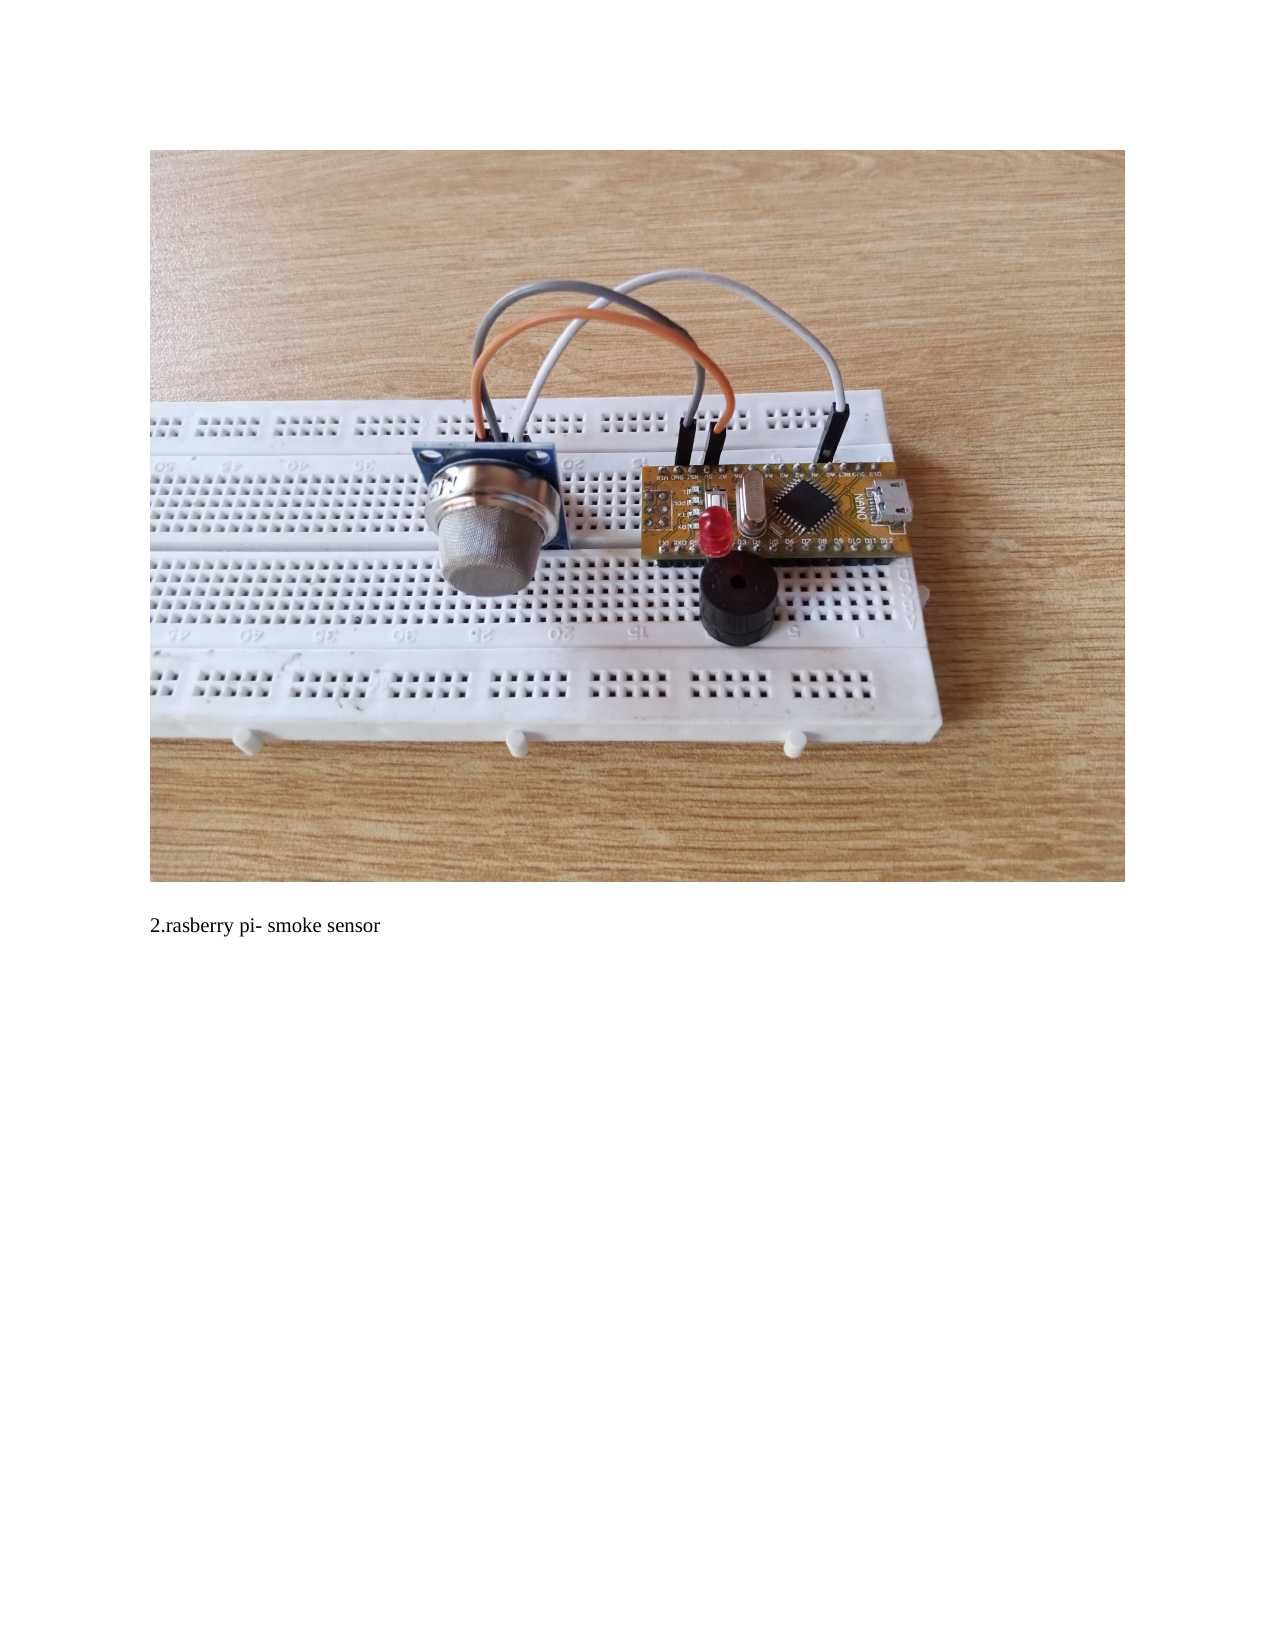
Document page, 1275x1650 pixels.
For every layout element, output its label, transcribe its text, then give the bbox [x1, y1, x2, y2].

text 2.rasberry pi- smoke sensor [150, 912, 1125, 937]
picture [150, 150, 1125, 882]
